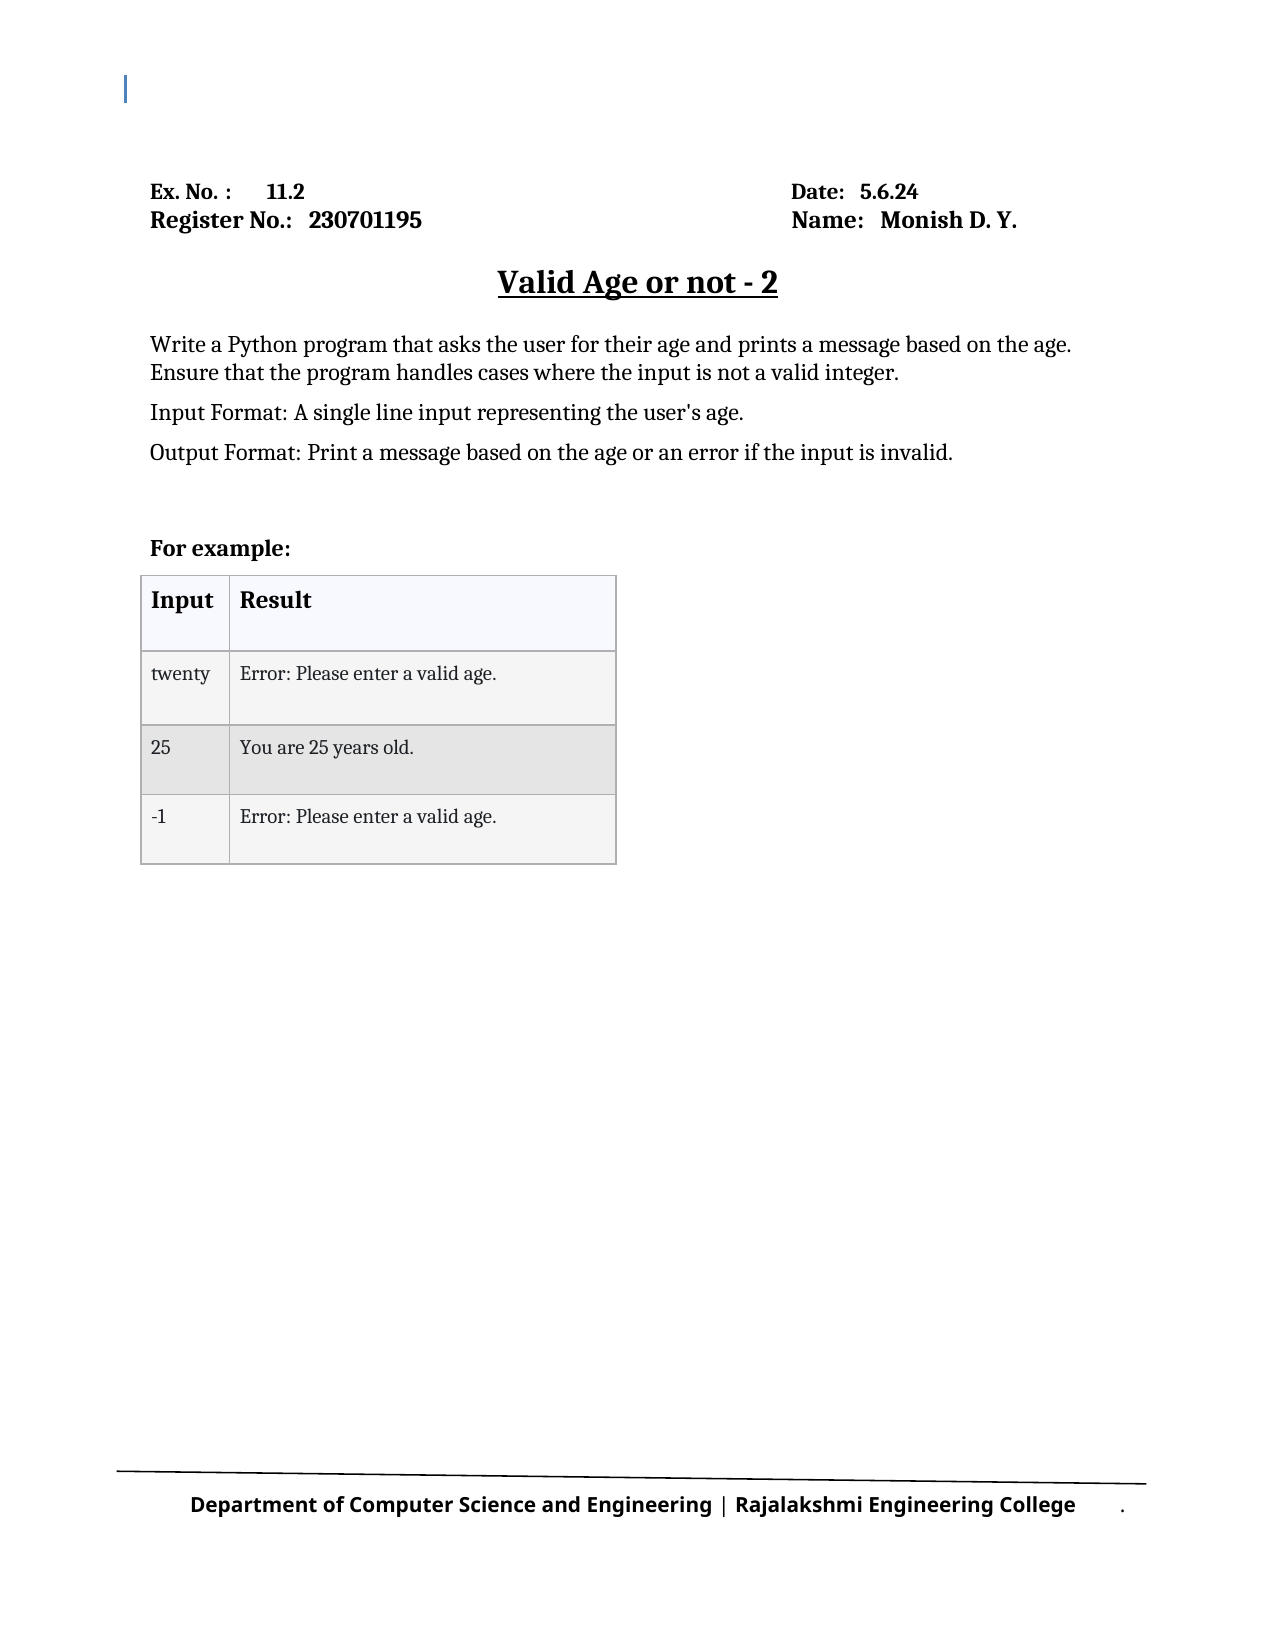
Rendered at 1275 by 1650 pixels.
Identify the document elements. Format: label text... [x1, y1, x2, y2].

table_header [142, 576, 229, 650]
text Ex. No. : 11.2 Date: 5.6.24 [150, 179, 1125, 206]
text Valid Age or not - 2 [150, 263, 1125, 302]
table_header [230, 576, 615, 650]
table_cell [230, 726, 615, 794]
text For example: [150, 534, 1125, 562]
text Write a Python program that asks the user for their age and prints a message based on the age. Ensure that the program handles cases where the input is not a valid integer. [150, 331, 1125, 386]
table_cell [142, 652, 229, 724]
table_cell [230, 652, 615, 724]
text Output Format: Print a message based on the age or an error if the input is invalid. [150, 439, 1125, 466]
text Register No.: 230701195 Name: Monish D. Y. [150, 206, 1125, 234]
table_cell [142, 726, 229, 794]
text Input Format: A single line input representing the user's age. [150, 399, 1125, 426]
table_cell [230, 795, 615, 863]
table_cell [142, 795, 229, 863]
